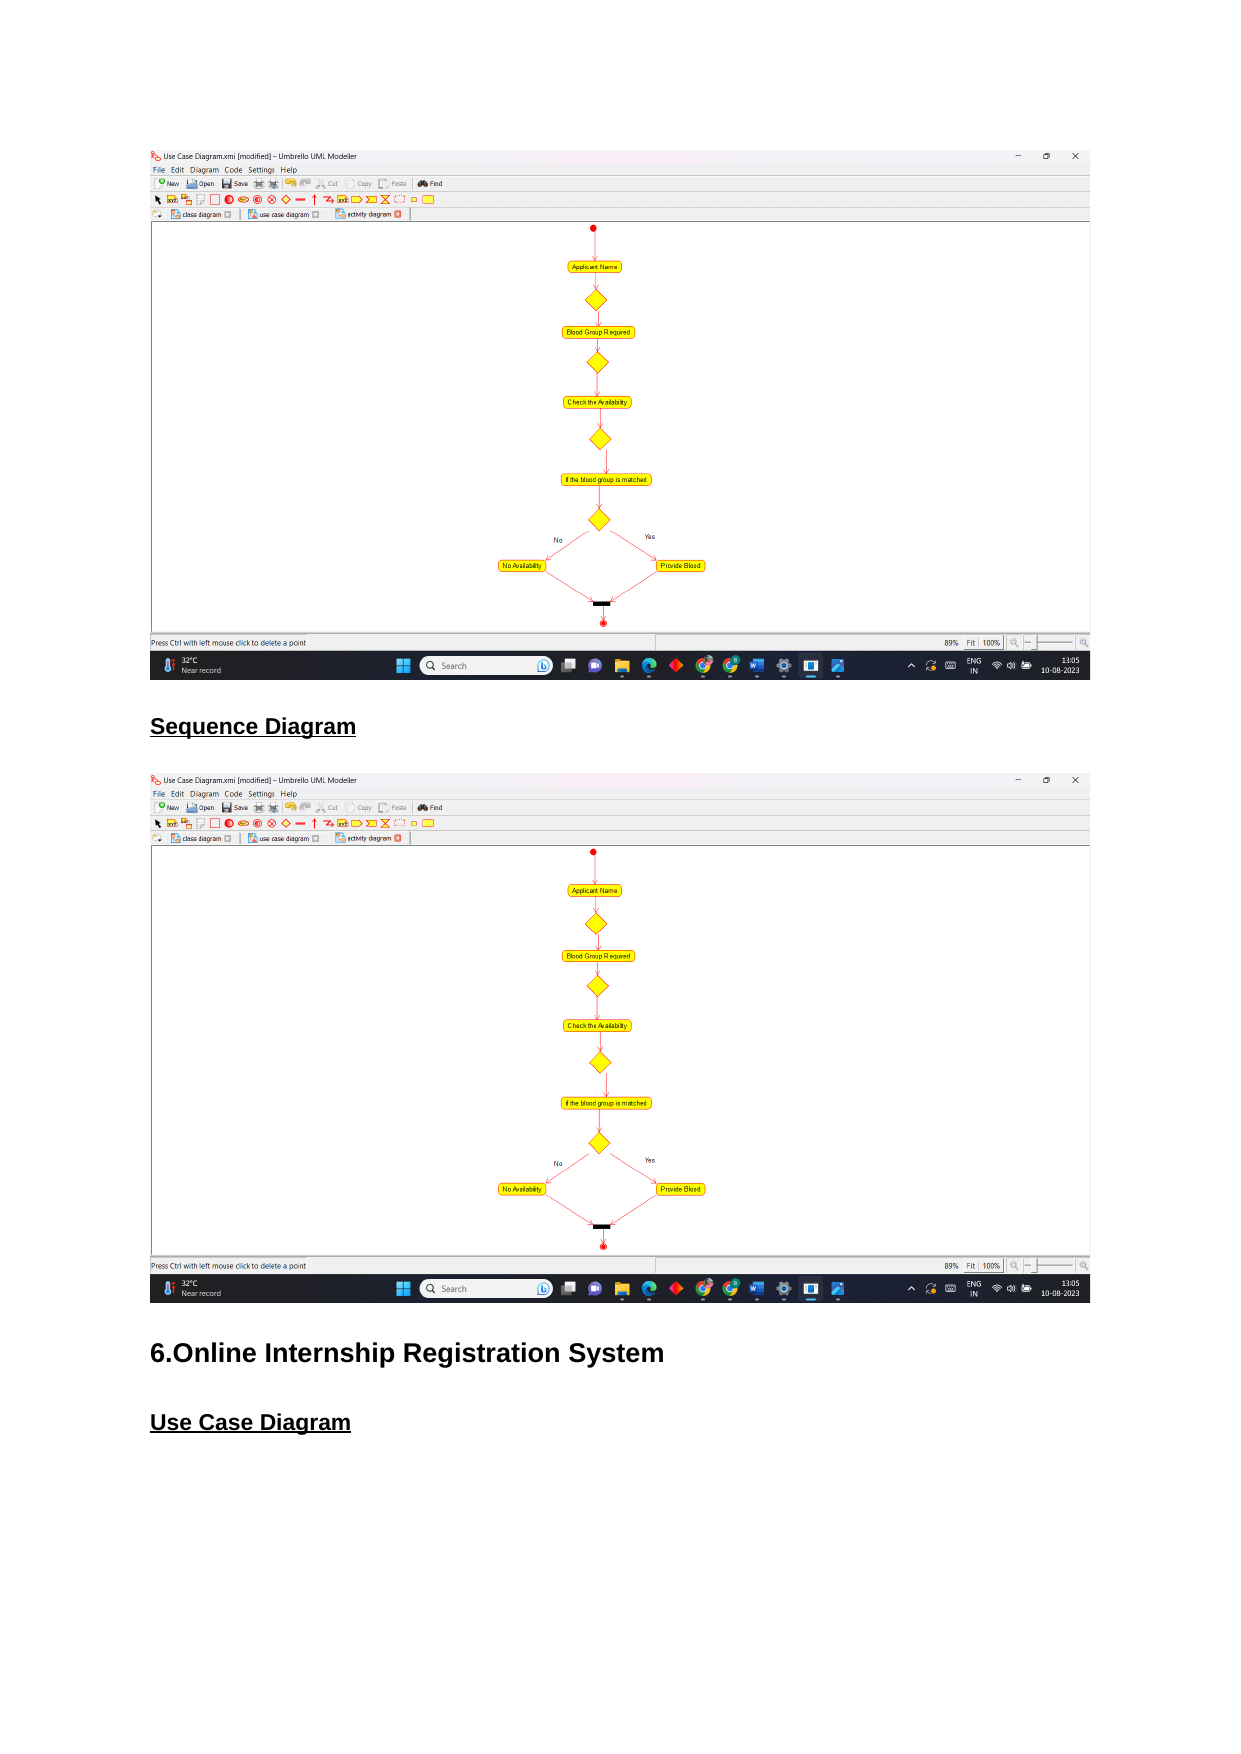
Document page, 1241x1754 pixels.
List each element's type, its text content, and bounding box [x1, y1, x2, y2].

picture [150, 150, 1091, 680]
text Sequence Diagram [150, 713, 1090, 739]
text Use Case Diagram [150, 1409, 1090, 1435]
text 6.Online Internship Registration System [150, 1337, 1090, 1368]
picture [150, 773, 1091, 1303]
